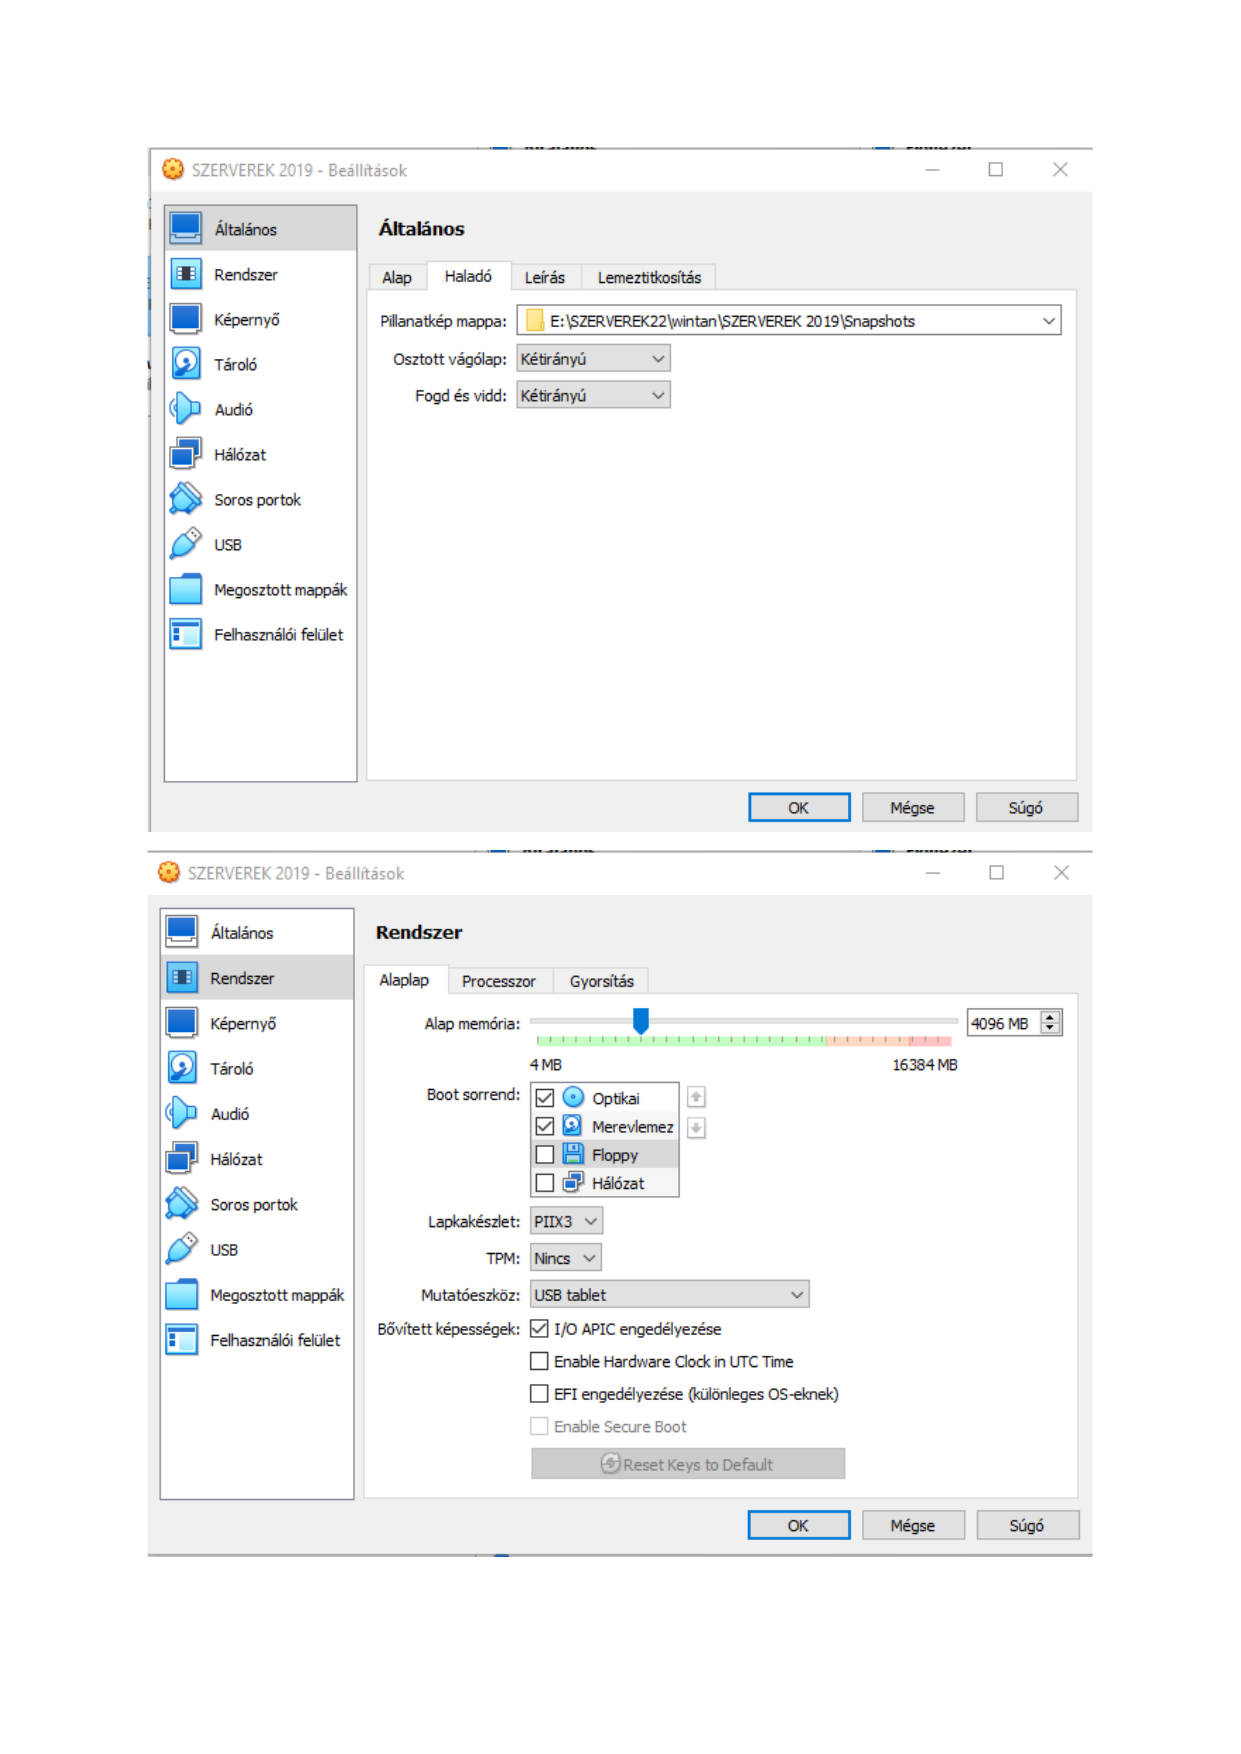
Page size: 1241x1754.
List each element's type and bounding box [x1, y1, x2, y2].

picture [147, 147, 1093, 832]
picture [147, 850, 1093, 1557]
